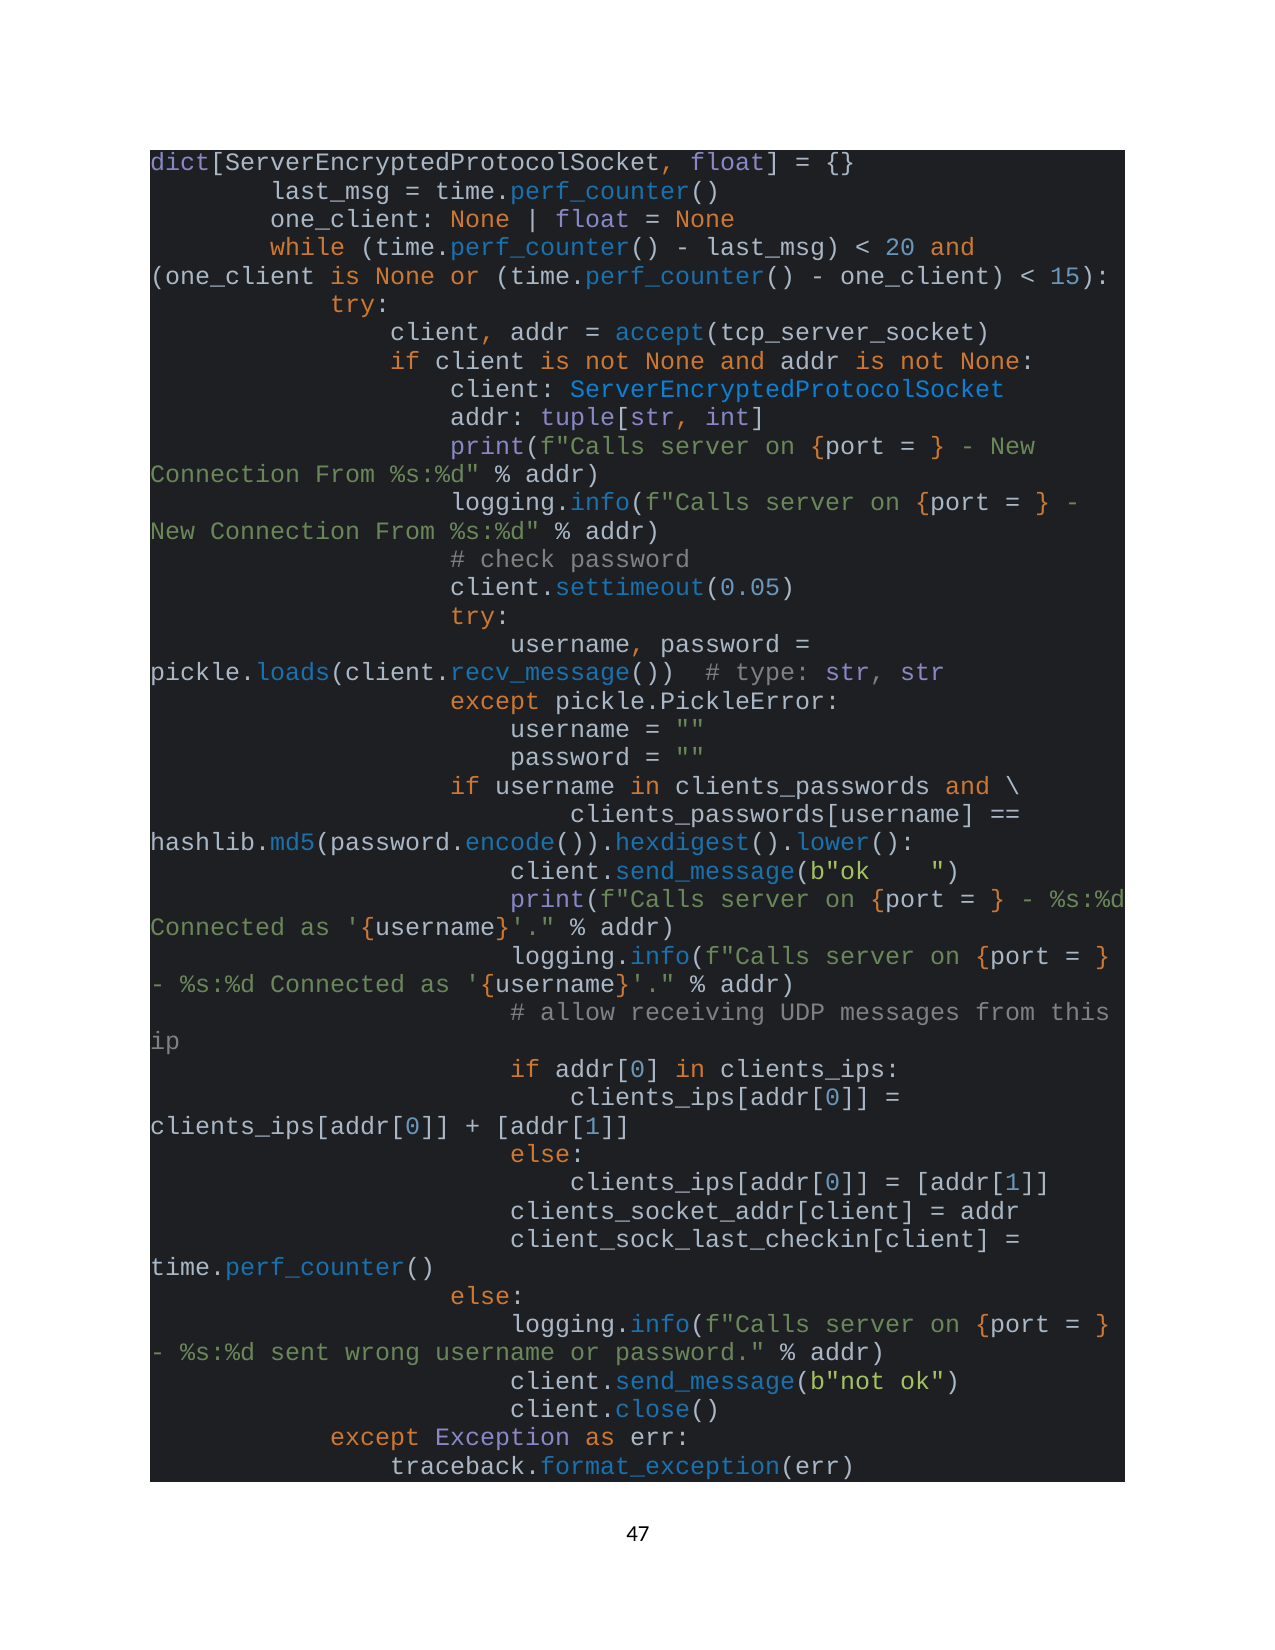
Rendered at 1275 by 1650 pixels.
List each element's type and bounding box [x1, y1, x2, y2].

text [150, 150, 1125, 1482]
